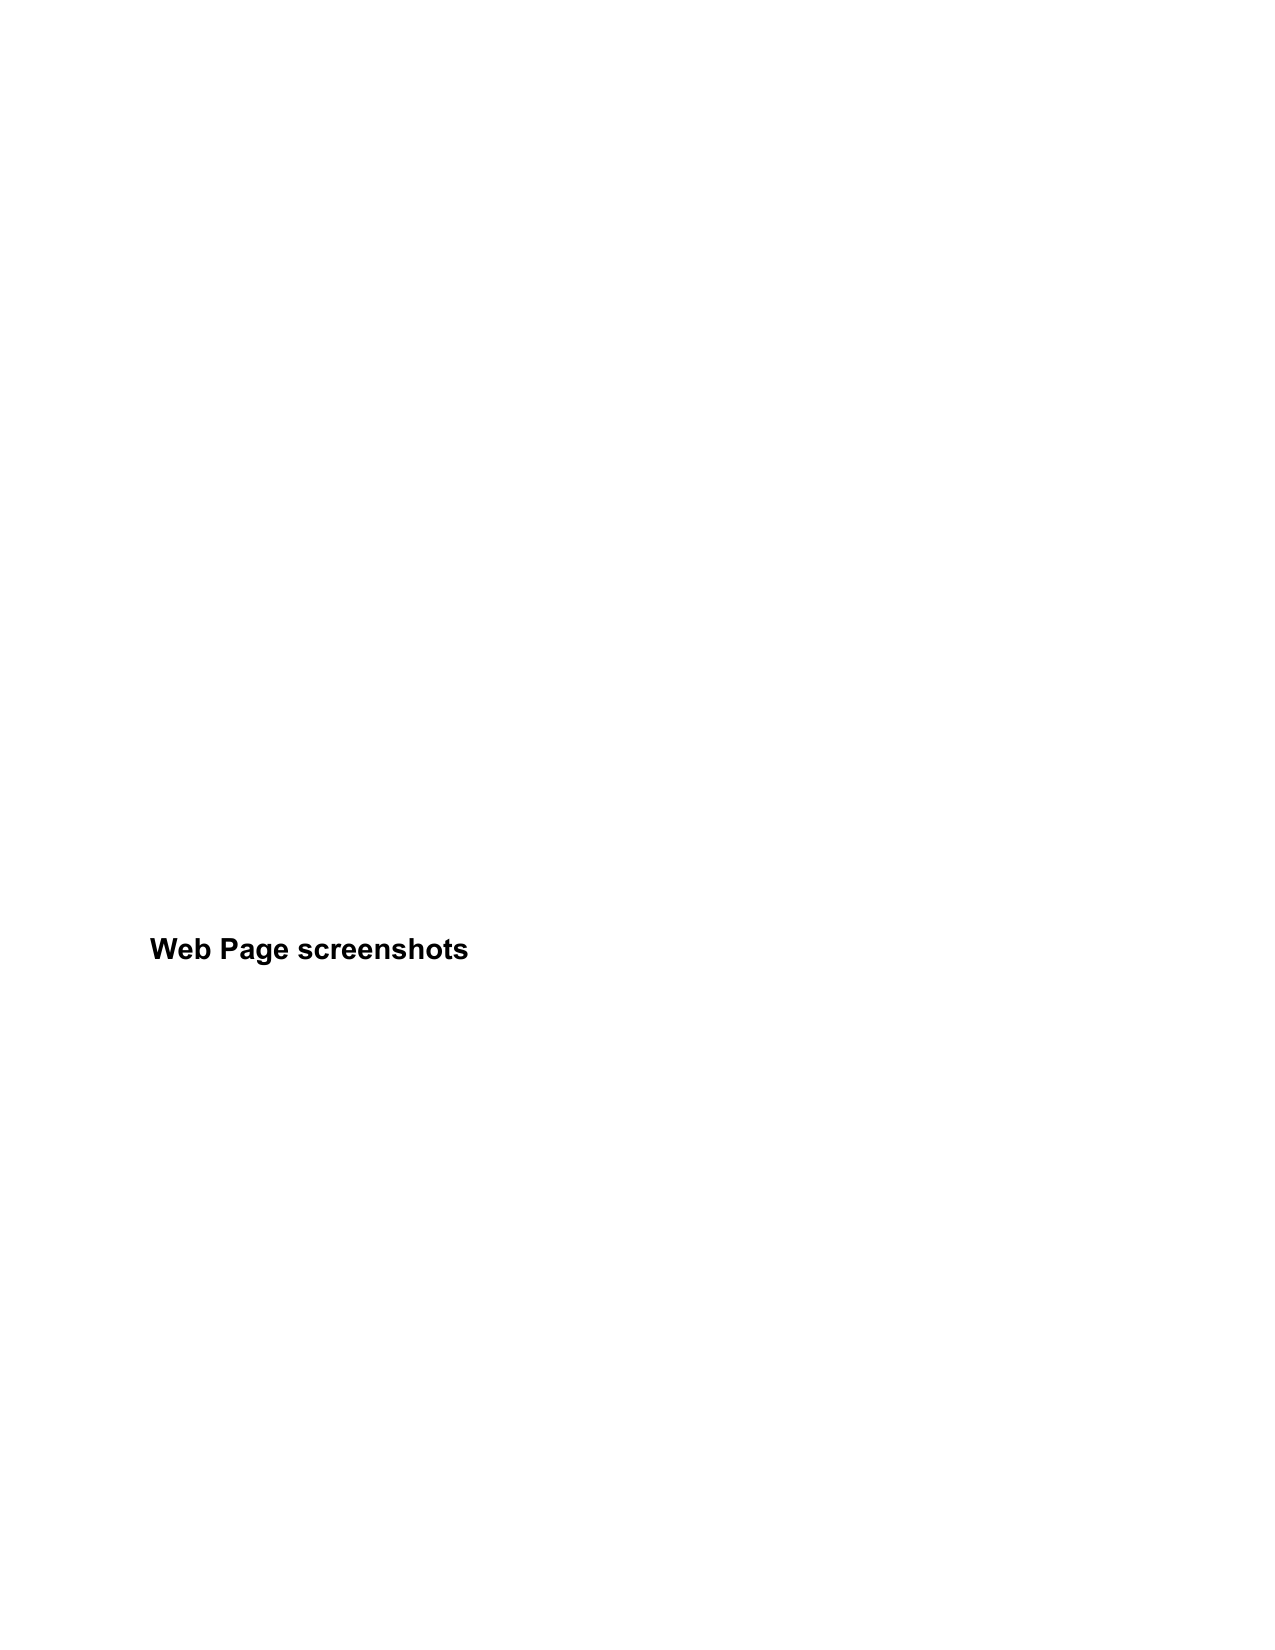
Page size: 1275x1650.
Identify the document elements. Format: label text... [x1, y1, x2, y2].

text Web Page screenshots [150, 932, 1125, 965]
